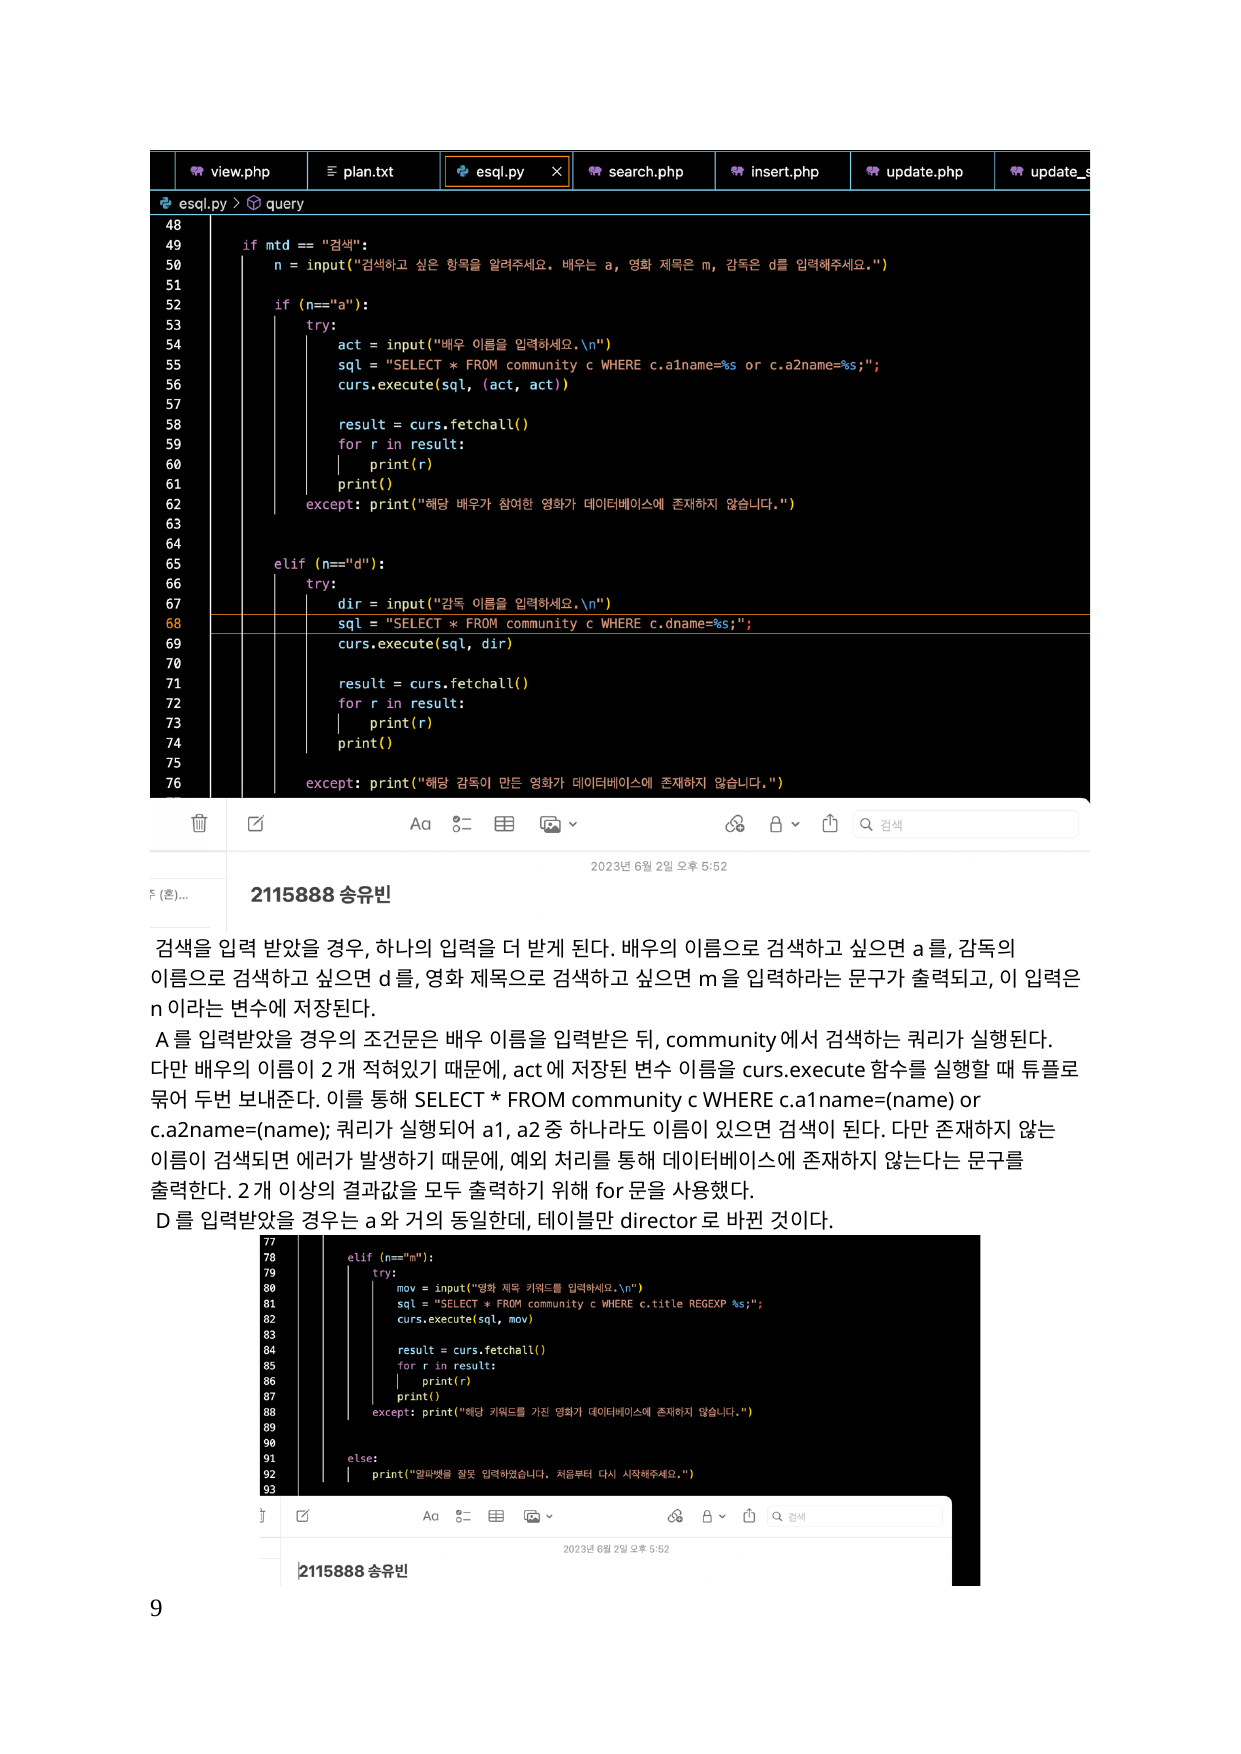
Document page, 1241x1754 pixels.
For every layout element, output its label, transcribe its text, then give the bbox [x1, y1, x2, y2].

picture [259, 1235, 981, 1586]
text 검색을 입력 받았을 경우, 하나의 입력을 더 받게 된다. 배우의 이름으로 검색하고 싶으면 a를, 감독의 이름으로 검색하고 싶으면 d를, 영화 제목으로 검색하고 싶으면 m을 입력하라는 문구가 출력되고, 이 입력은 n이라는 변수에 저장된다. [150, 932, 1090, 1023]
text A를 입력받았을 경우의 조건문은 배우 이름을 입력받은 뒤, community에서 검색하는 쿼리가 실행된다. 다만 배우의 이름이 2개 적혀있기 때문에, act에 저장된 변수 이름을 curs.execute함수를 실행할 때 튜플로 묶어 두번 보내준다. 이를 통해 SELECT * FROM community c WHERE c.a1name=(name) or c.a2name=(name); 쿼리가 실행되어 a1, a2중 하나라도 이름이 있으면 검색이 된다. 다만 존재하지 않는 이름이 검색되면 에러가 발생하기 때문에, 예외 처리를 통해 데이터베이스에 존재하지 않는다는 문구를 출력한다. 2개 이상의 결과값을 모두 출력하기 위해 for문을 사용했다. [150, 1023, 1090, 1205]
text D를 입력받았을 경우는 a와 거의 동일한데, 테이블만 director로 바뀐 것이다. [150, 1205, 1090, 1235]
picture [150, 150, 1091, 932]
